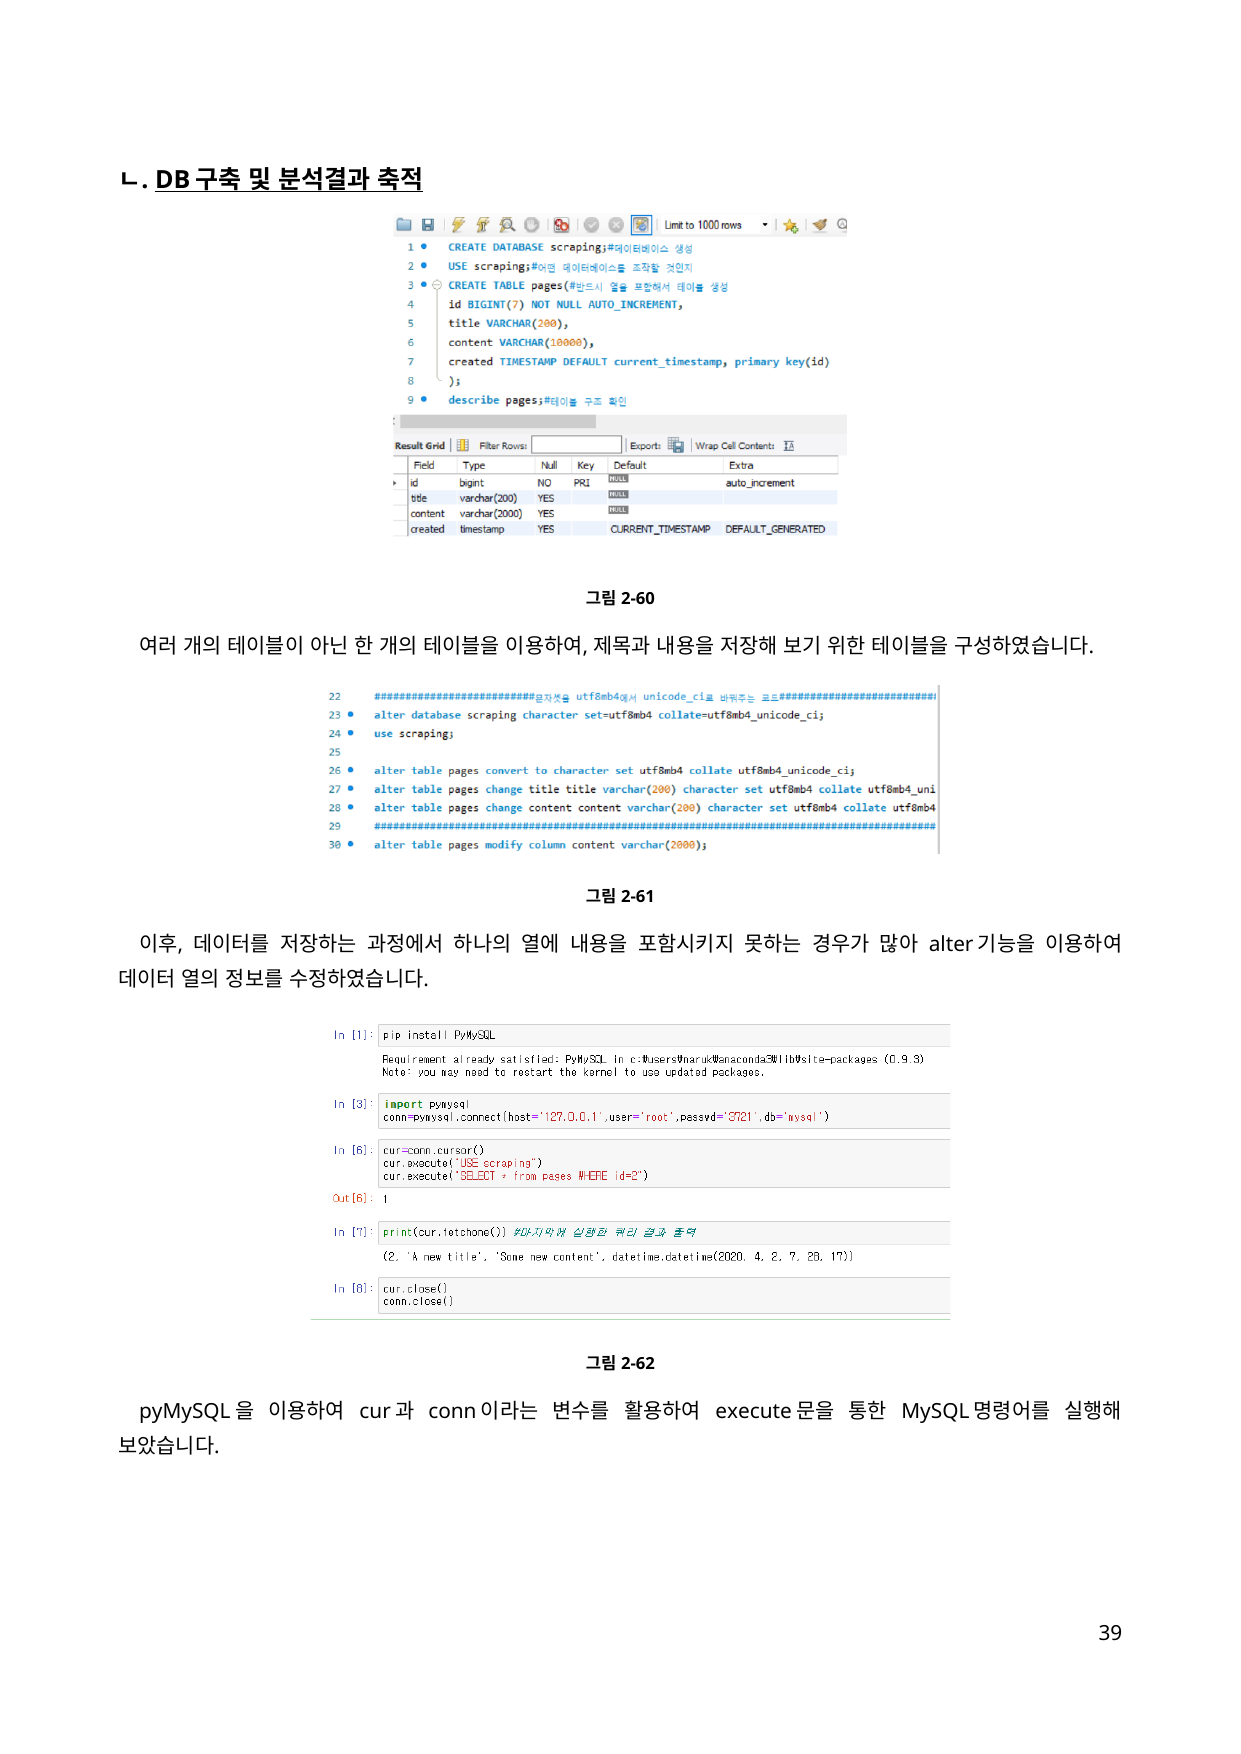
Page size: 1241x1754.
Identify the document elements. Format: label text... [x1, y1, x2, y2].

text 그림 2-61 [118, 883, 1122, 907]
text ㄴ. DB구축 및 분석결과 축적 [118, 159, 1122, 196]
picture [310, 1017, 951, 1321]
picture [393, 213, 847, 557]
text 그림 2-62 [118, 1350, 1122, 1374]
picture [321, 685, 940, 854]
text 여러 개의 테이블이 아닌 한 개의 테이블을 이용하여, 제목과 내용을 저장해 보기 위한 테이블을 구성하였습니다. [118, 630, 1122, 660]
text pyMySQL을 이용하여 cur과 conn이라는 변수를 활용하여 execute문을 통한 MySQL명령어를 실행해 보았습니다. [118, 1394, 1122, 1459]
text 이후, 데이터를 저장하는 과정에서 하나의 열에 내용을 포함시키지 못하는 경우가 많아 alter기능을 이용하여 데이터 열의 정보를 수정하였습니다. [118, 927, 1122, 992]
text 그림 2-60 [118, 585, 1122, 609]
